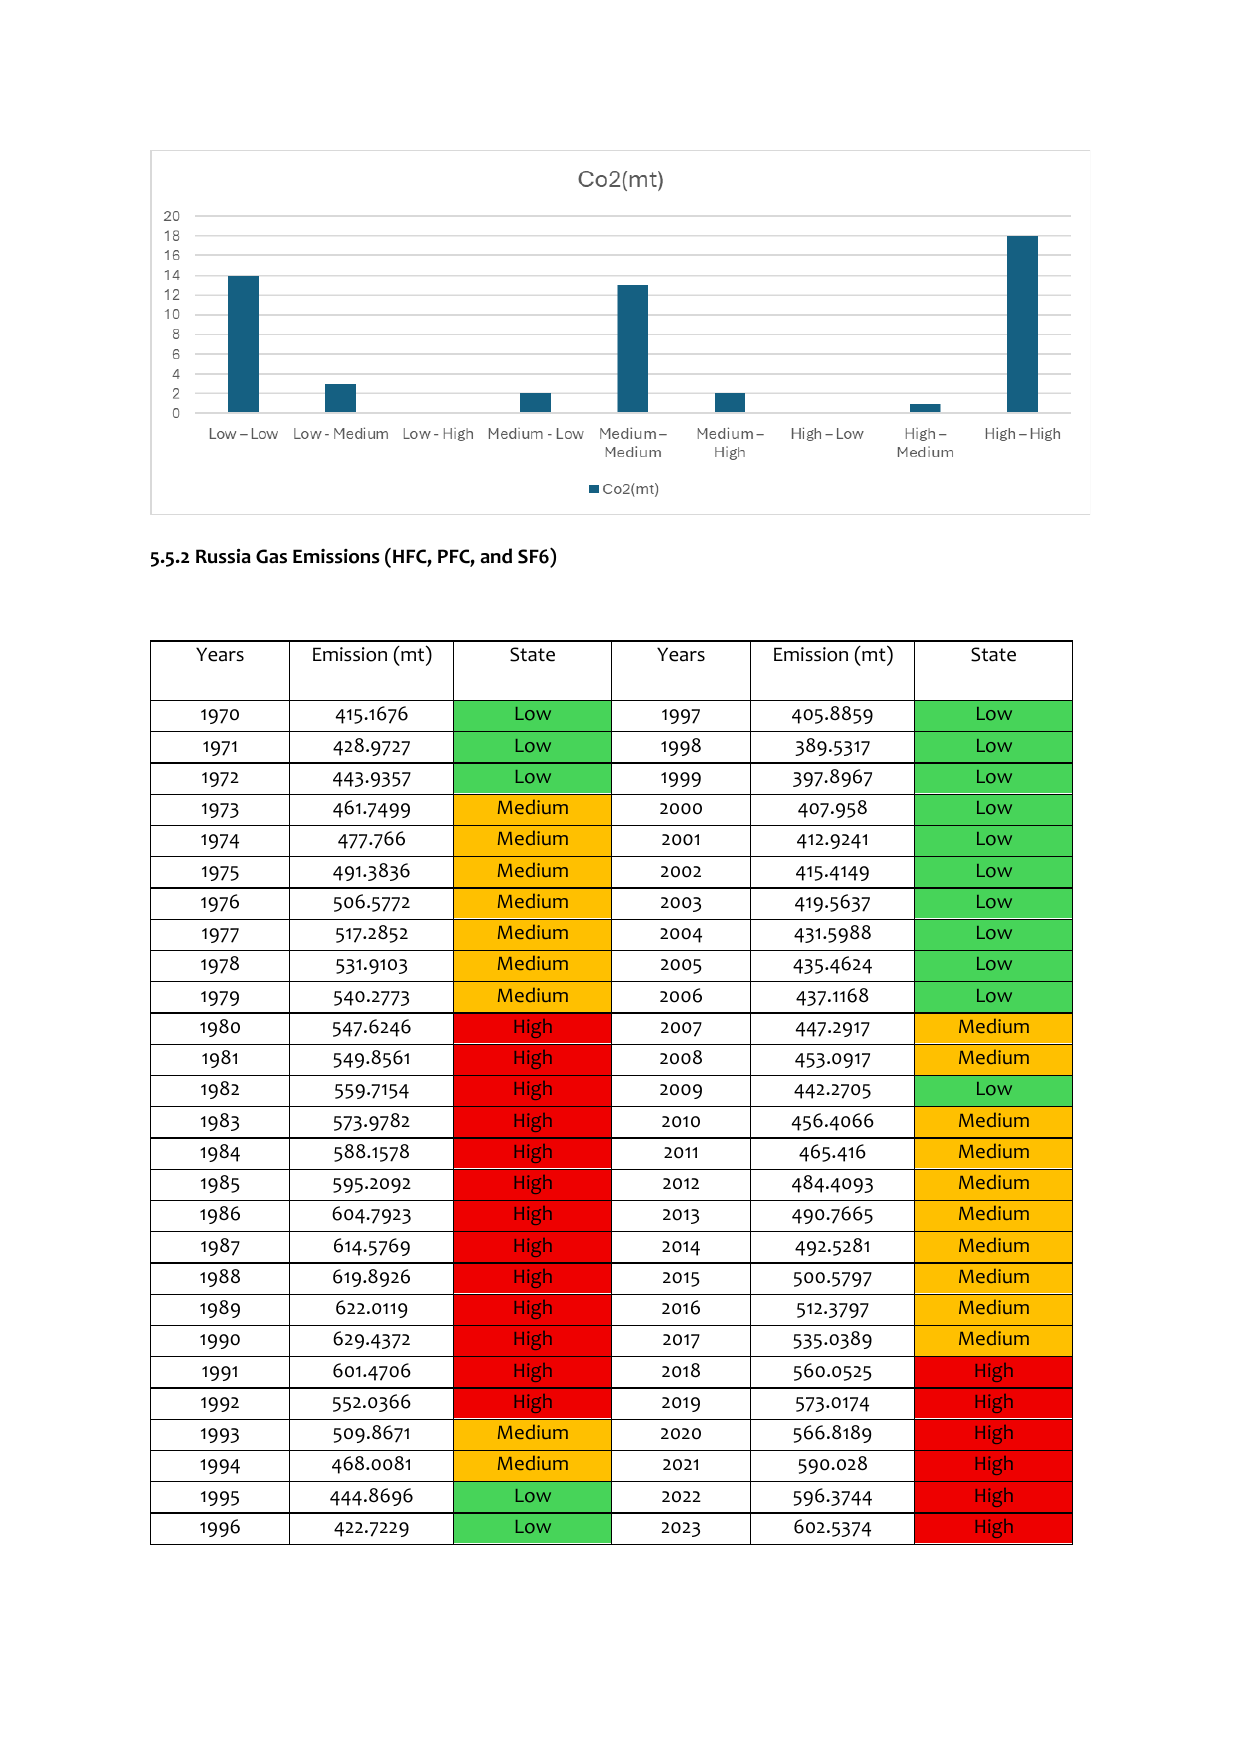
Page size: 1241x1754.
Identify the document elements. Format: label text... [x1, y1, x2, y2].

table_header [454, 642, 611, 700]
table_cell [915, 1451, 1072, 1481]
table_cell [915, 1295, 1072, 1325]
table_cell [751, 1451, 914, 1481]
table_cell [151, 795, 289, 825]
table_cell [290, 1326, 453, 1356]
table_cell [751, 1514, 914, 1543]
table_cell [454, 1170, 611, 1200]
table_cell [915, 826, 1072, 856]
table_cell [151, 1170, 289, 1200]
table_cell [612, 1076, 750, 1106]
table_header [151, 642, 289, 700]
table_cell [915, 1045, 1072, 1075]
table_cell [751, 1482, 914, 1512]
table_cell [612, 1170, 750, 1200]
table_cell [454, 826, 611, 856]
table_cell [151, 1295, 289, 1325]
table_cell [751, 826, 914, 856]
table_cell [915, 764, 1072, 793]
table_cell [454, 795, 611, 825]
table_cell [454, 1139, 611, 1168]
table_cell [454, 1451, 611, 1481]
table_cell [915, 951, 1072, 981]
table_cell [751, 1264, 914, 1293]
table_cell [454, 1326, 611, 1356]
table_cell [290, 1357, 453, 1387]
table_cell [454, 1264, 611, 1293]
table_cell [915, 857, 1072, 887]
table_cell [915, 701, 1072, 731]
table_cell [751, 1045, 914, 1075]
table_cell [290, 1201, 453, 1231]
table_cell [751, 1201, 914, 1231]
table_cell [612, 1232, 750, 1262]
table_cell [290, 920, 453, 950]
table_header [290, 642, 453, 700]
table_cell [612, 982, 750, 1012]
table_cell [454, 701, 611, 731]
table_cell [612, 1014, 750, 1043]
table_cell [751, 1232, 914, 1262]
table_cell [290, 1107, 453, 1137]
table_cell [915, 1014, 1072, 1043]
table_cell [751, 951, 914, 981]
picture [150, 150, 1091, 515]
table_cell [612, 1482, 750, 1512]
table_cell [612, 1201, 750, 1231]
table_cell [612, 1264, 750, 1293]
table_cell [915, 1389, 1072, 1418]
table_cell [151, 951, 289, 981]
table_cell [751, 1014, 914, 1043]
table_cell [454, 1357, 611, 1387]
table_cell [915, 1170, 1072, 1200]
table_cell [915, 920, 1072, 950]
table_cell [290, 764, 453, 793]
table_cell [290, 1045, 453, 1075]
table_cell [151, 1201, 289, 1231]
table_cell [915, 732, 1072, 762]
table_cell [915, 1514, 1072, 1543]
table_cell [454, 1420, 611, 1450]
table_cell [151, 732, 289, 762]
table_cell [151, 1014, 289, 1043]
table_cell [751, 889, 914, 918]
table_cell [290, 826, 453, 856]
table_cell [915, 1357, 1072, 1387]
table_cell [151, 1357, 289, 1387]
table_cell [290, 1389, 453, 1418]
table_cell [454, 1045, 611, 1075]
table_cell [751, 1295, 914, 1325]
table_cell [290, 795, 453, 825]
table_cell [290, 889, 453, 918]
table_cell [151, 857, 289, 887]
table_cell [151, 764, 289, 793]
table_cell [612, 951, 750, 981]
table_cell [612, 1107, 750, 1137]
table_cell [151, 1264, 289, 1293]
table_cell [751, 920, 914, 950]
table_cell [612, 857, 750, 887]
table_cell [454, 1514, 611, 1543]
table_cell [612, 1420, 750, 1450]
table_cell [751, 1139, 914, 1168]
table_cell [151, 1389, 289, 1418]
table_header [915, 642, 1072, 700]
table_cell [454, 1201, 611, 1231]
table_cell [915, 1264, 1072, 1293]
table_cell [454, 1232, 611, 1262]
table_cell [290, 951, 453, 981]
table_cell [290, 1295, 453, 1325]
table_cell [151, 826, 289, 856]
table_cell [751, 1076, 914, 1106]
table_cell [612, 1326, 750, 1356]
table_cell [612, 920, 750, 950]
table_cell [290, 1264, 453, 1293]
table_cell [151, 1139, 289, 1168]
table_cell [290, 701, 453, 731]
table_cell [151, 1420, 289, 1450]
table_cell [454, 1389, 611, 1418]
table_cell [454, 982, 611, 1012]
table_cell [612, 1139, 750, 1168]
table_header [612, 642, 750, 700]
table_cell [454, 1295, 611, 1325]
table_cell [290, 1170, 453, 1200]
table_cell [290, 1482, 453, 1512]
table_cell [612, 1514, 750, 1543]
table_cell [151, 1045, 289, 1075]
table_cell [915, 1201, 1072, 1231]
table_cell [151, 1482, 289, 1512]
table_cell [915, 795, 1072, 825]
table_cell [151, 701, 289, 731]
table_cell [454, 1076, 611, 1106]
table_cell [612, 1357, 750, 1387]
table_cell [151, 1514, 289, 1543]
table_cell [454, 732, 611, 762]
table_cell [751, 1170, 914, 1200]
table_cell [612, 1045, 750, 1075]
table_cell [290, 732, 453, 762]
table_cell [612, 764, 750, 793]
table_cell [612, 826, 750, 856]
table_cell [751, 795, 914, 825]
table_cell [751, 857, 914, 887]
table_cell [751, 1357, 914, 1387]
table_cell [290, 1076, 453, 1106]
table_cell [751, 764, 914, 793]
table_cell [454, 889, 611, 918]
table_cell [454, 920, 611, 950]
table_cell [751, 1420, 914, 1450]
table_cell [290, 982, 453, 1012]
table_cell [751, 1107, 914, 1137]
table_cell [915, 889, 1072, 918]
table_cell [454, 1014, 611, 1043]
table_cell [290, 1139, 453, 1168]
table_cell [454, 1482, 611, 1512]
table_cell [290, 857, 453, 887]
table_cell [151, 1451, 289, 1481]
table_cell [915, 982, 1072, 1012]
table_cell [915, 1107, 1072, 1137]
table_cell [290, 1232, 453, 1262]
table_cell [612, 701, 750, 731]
subtitle 5.5.2 Russia Gas Emissions (HFC, PFC, and SF6) [150, 544, 1090, 569]
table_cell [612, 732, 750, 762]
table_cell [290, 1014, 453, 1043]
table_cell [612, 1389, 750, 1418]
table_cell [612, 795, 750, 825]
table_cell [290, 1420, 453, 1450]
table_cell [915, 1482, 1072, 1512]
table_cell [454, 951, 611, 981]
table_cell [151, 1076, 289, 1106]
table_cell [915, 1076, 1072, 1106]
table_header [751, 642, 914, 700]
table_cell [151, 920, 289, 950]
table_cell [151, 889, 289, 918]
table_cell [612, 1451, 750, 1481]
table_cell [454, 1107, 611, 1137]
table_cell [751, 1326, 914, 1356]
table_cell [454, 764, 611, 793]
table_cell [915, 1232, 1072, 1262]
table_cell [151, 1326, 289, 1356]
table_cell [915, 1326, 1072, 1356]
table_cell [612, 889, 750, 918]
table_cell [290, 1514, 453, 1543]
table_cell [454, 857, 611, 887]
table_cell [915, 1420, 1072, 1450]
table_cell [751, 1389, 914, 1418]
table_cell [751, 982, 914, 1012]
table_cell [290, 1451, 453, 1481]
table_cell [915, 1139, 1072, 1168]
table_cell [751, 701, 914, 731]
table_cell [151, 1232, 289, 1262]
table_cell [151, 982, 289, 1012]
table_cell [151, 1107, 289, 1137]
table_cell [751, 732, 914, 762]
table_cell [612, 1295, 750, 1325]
